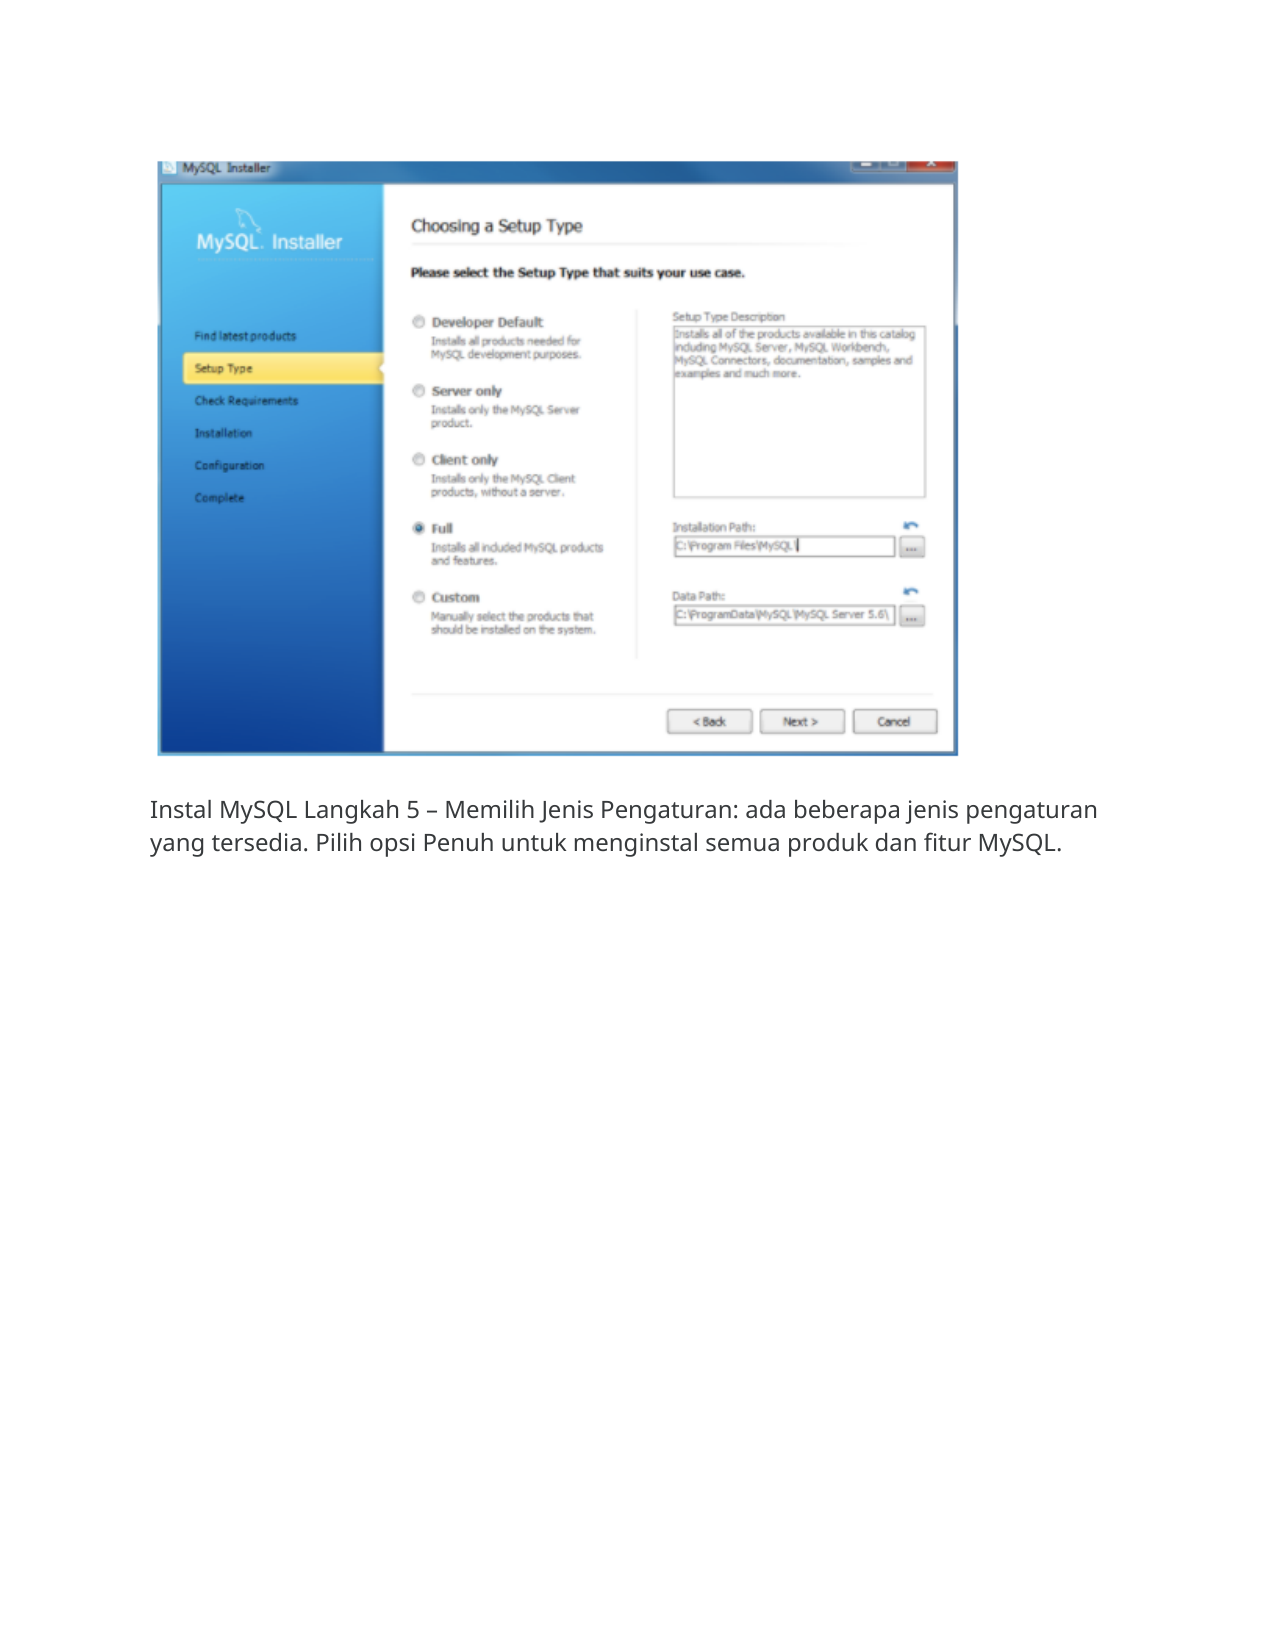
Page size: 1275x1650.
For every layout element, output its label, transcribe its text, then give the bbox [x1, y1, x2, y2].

picture [150, 150, 988, 764]
text Instal MySQL Langkah 5 – Memilih Jenis Pengaturan: ada beberapa jenis pengaturan yang tersedia. Pilih opsi Penuh untuk menginstal semua produk dan fitur MySQL. [150, 793, 1125, 858]
